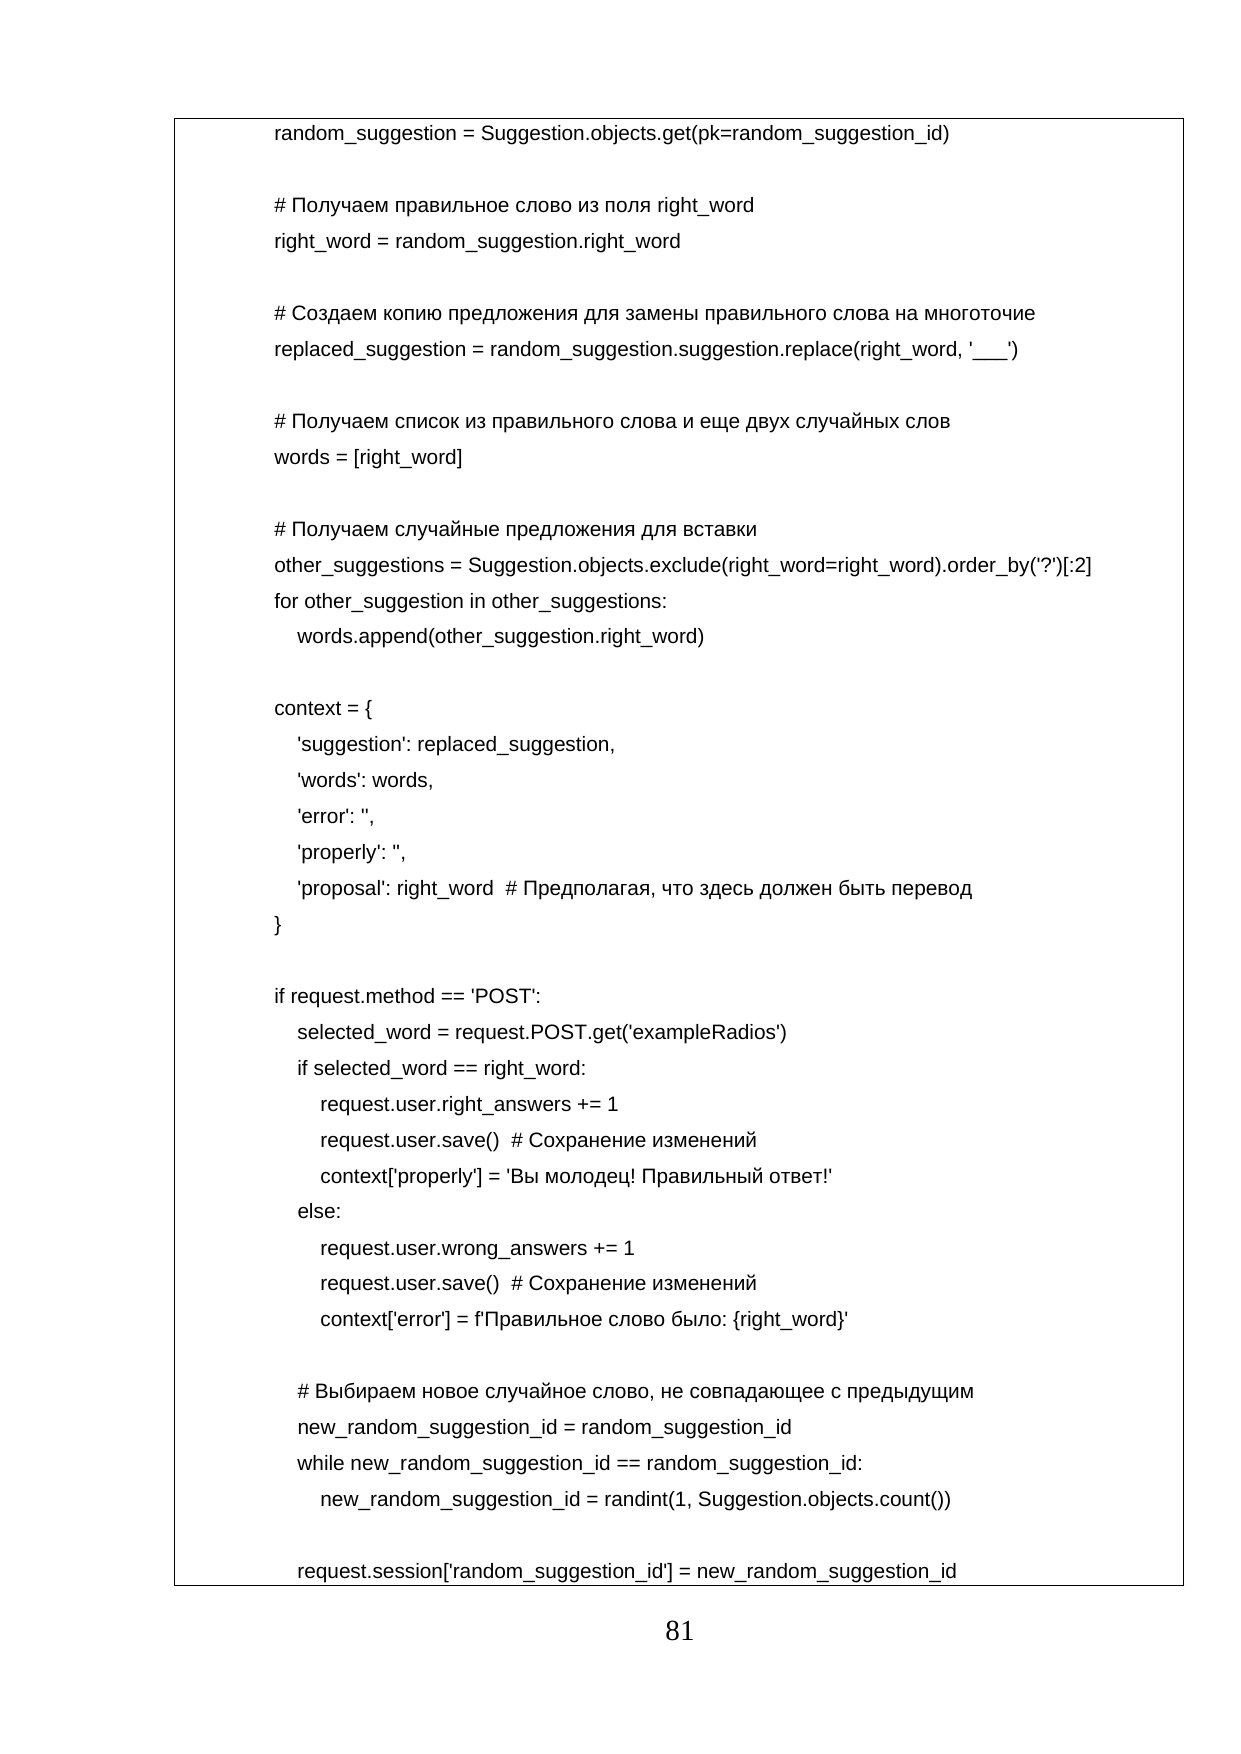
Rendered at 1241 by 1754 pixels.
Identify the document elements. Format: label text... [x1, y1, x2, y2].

text # Получаем случайные предложения для вставки [175, 513, 1183, 541]
text 'words': words, [175, 765, 1183, 792]
text else: [175, 1196, 1183, 1223]
text 'properly': '', [175, 837, 1183, 864]
text words = [right_word] [175, 442, 1183, 469]
text request.user.right_answers += 1 [175, 1088, 1183, 1116]
text if request.method == 'POST': [175, 981, 1183, 1008]
text # Получаем правильное слово из поля right_word [175, 190, 1183, 217]
text words.append(other_suggestion.right_word) [175, 621, 1183, 648]
text context['properly'] = 'Вы молодец! Правильный ответ!' [175, 1160, 1183, 1187]
text request.user.wrong_answers += 1 [175, 1232, 1183, 1259]
text while new_random_suggestion_id == random_suggestion_id: [175, 1448, 1183, 1475]
text 'suggestion': replaced_suggestion, [175, 729, 1183, 756]
text } [175, 909, 1183, 936]
text request.user.save() # Сохранение изменений [175, 1268, 1183, 1295]
text # Создаем копию предложения для замены правильного слова на многоточие [175, 298, 1183, 325]
text right_word = random_suggestion.right_word [175, 226, 1183, 253]
text new_random_suggestion_id = random_suggestion_id [175, 1412, 1183, 1439]
text request.user.save() # Сохранение изменений [175, 1124, 1183, 1151]
text request.session['random_suggestion_id'] = new_random_suggestion_id [175, 1556, 1183, 1585]
text context['error'] = f'Правильное слово было: {right_word}' [175, 1304, 1183, 1331]
text for other_suggestion in other_suggestions: [175, 585, 1183, 612]
text 'error': '', [175, 801, 1183, 828]
text context = { [175, 693, 1183, 720]
text if selected_word == right_word: [175, 1052, 1183, 1079]
text replaced_suggestion = random_suggestion.suggestion.replace(right_word, '___') [175, 334, 1183, 361]
text # Выбираем новое случайное слово, не совпадающее с предыдущим [175, 1376, 1183, 1403]
text new_random_suggestion_id = randint(1, Suggestion.objects.count()) [175, 1484, 1183, 1511]
text 'proposal': right_word # Предполагая, что здесь должен быть перевод [175, 873, 1183, 900]
text random_suggestion = Suggestion.objects.get(pk=random_suggestion_id) [175, 119, 1183, 145]
text # Получаем список из правильного слова и еще двух случайных слов [175, 406, 1183, 433]
text other_suggestions = Suggestion.objects.exclude(right_word=right_word).order_by('?')[:2] [175, 549, 1183, 576]
text selected_word = request.POST.get('exampleRadios') [175, 1017, 1183, 1044]
